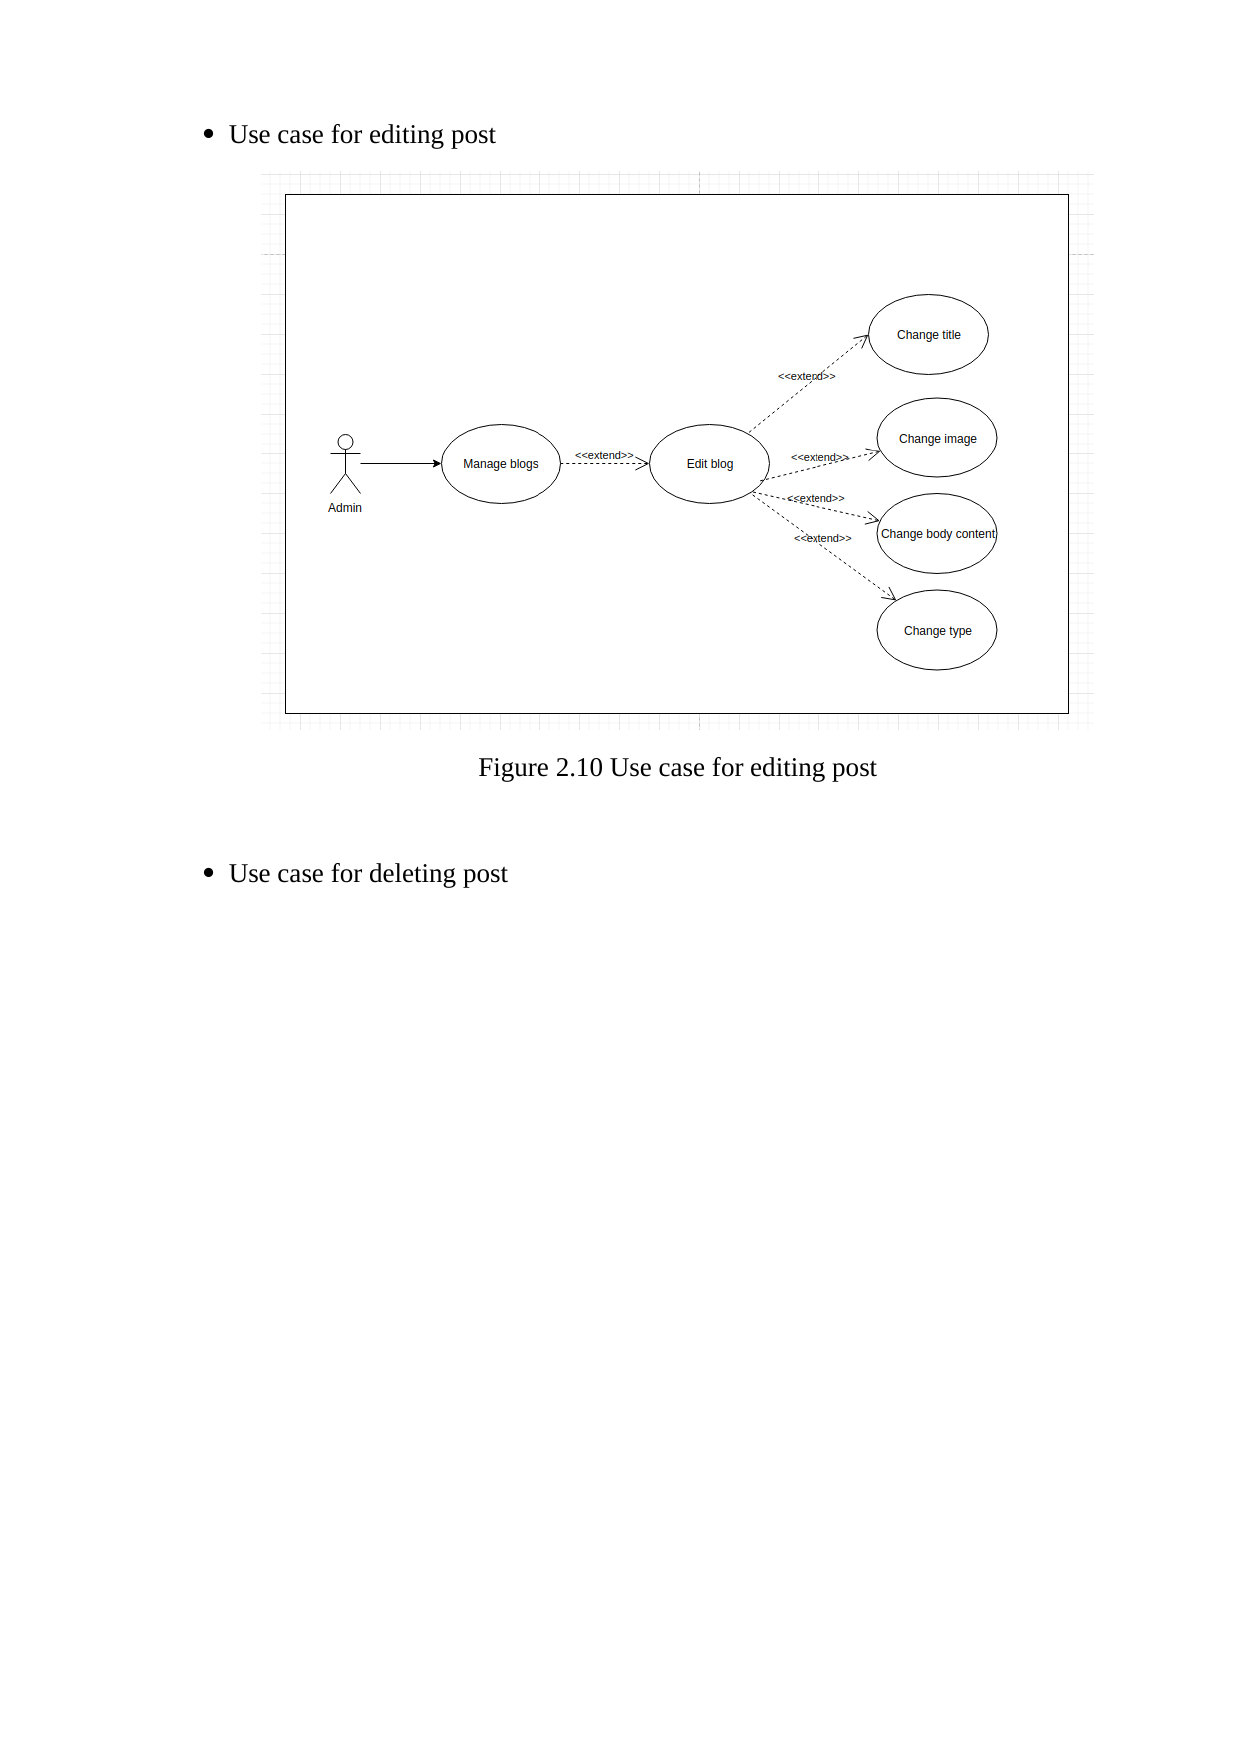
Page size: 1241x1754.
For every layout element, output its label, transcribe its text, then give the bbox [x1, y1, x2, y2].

list Use case for deleting post [148, 857, 1152, 888]
text Figure 2.10 Use case for editing post [148, 751, 1152, 782]
list Use case for editing post [148, 118, 1152, 149]
picture [261, 171, 1094, 730]
